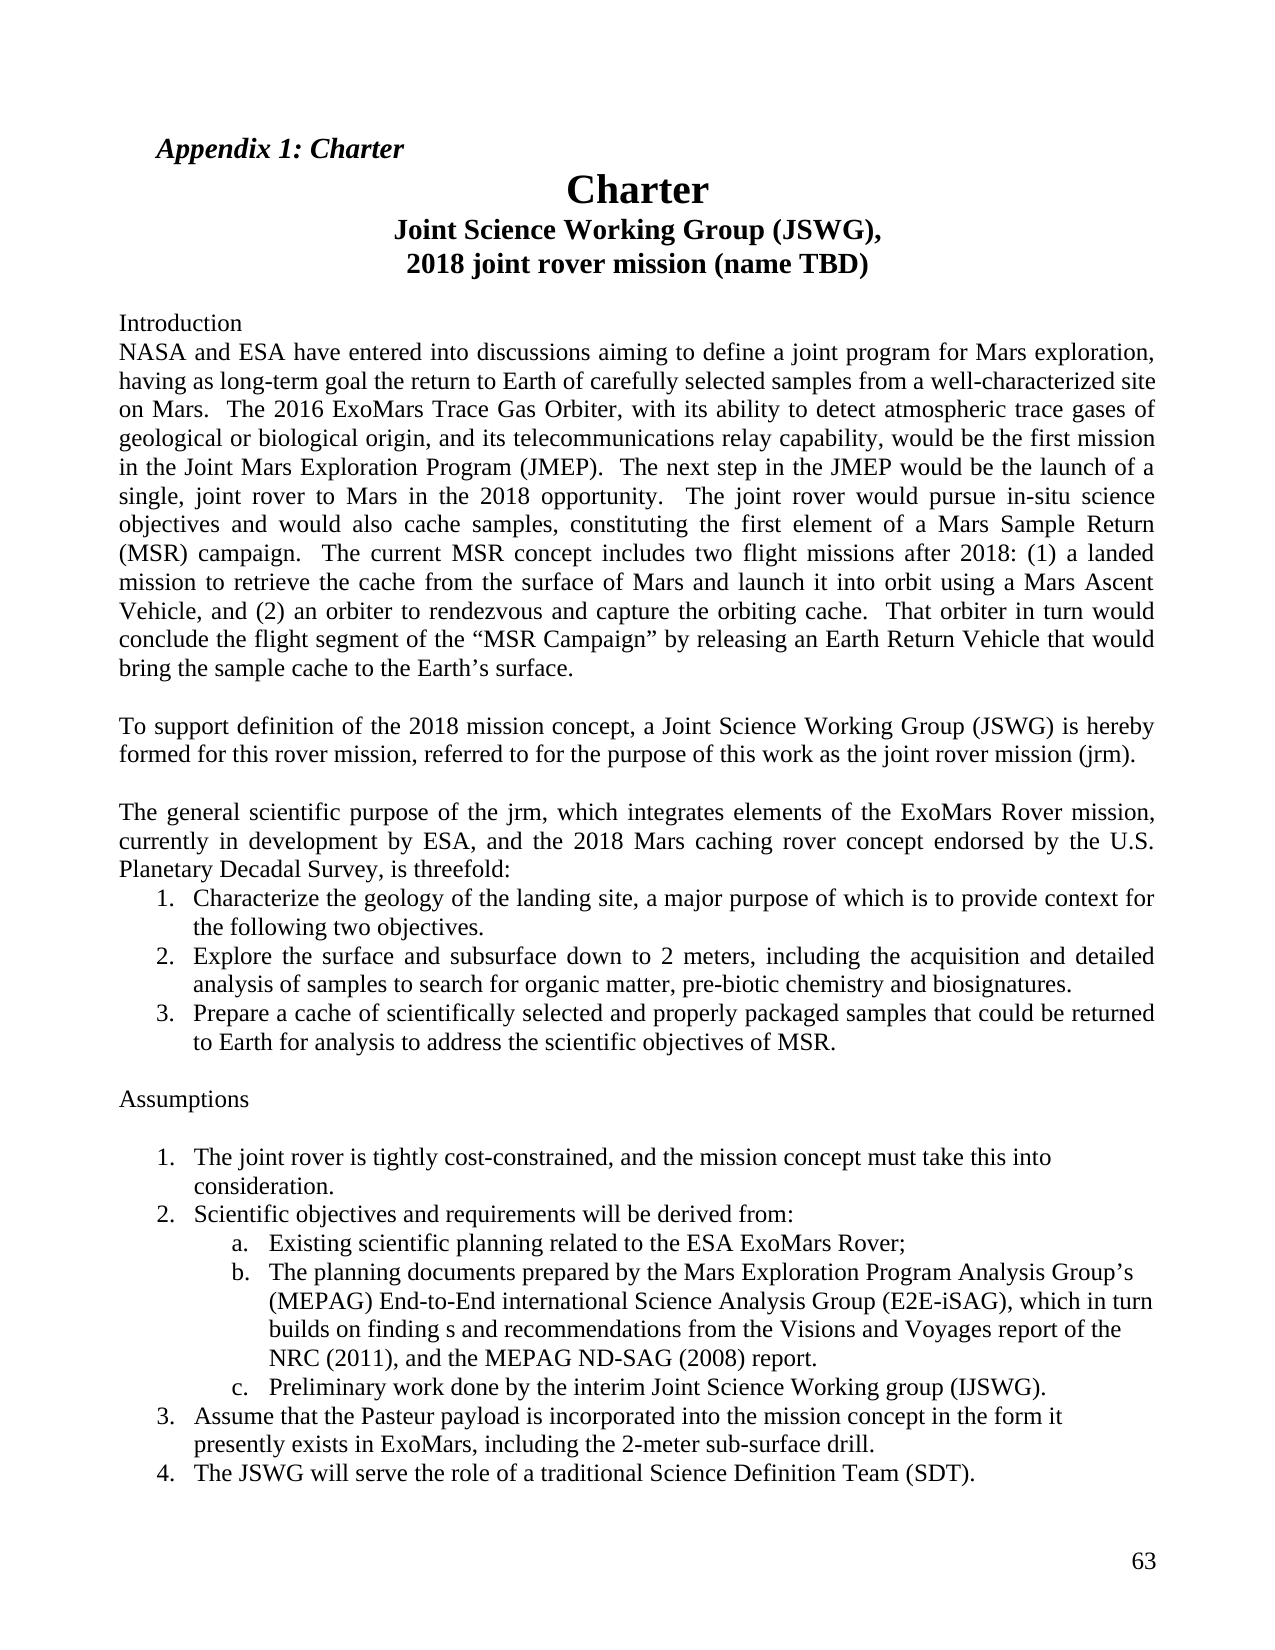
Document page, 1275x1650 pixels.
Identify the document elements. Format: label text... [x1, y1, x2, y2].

list Preliminary work done by the interim Joint Science Working group (IJSWG). [231, 1372, 1156, 1401]
subtitle Appendix 1: Charter [156, 131, 1156, 164]
list The JSWG will serve the role of a traditional Science Definition Team (SDT). [156, 1458, 1156, 1487]
list The planning documents prepared by the Mars Exploration Program Analysis Group’s (MEPAG) End-to-End international Science Analysis Group (E2E-iSAG), which in turn builds on finding s and recommendations from the Visions and Voyages report of the NRC (2011), and the MEPAG ND-SAG (2008) report. [231, 1257, 1156, 1372]
list Existing scientific planning related to the ESA ExoMars Rover; [231, 1228, 1156, 1257]
list Characterize the geology of the landing site, a major purpose of which is to provide context for the following two objectives. [156, 883, 1156, 941]
list Explore the surface and subsurface down to 2 meters, including the acquisition and detailed analysis of samples to search for organic matter, pre-biotic chemistry and biosignatures. [156, 941, 1156, 998]
text To support definition of the 2018 mission concept, a Joint Science Working Group (JSWG) is hereby formed for this rover mission, referred to for the purpose of this work as the joint rover mission (jrm). [118, 711, 1156, 768]
text Assumptions [118, 1084, 1156, 1113]
list Scientific objectives and requirements will be derived from: [156, 1199, 1156, 1228]
text Joint Science Working Group (JSWG), [118, 212, 1156, 246]
text The general scientific purpose of the jrm, which integrates elements of the ExoMars Rover mission, currently in development by ESA, and the 2018 Mars caching rover concept endorsed by the U.S. Planetary Decadal Survey, is threefold: [118, 797, 1156, 883]
list Assume that the Pasteur payload is incorporated into the mission concept in the form it presently exists in ExoMars, including the 2-meter sub-surface drill. [156, 1401, 1156, 1458]
text Charter [118, 164, 1156, 212]
list Prepare a cache of scientifically selected and properly packaged samples that could be returned to Earth for analysis to address the scientific objectives of MSR. [156, 998, 1156, 1056]
text 2018 joint rover mission (name TBD) [118, 246, 1156, 279]
text NASA and ESA have entered into discussions aiming to define a joint program for Mars exploration, having as long-term goal the return to Earth of carefully selected samples from a well-characterized site on Mars. The 2016 ExoMars Trace Gas Orbiter, with its ability to detect atmospheric trace gases of geological or biological origin, and its telecommunications relay capability, would be the first mission in the Joint Mars Exploration Program (JMEP). The next step in the JMEP would be the launch of a single, joint rover to Mars in the 2018 opportunity. The joint rover would pursue in-situ science objectives and would also cache samples, constituting the first element of a Mars Sample Return (MSR) campaign. The current MSR concept includes two flight missions after 2018: (1) a landed mission to retrieve the cache from the surface of Mars and launch it into orbit using a Mars Ascent Vehicle, and (2) an orbiter to rendezvous and capture the orbiting cache. That orbiter in turn would conclude the flight segment of the “MSR Campaign” by releasing an Earth Return Vehicle that would bring the sample cache to the Earth’s surface. [118, 337, 1156, 682]
list The joint rover is tightly cost-constrained, and the mission concept must take this into consideration. [156, 1142, 1156, 1199]
text Introduction [118, 308, 1156, 337]
